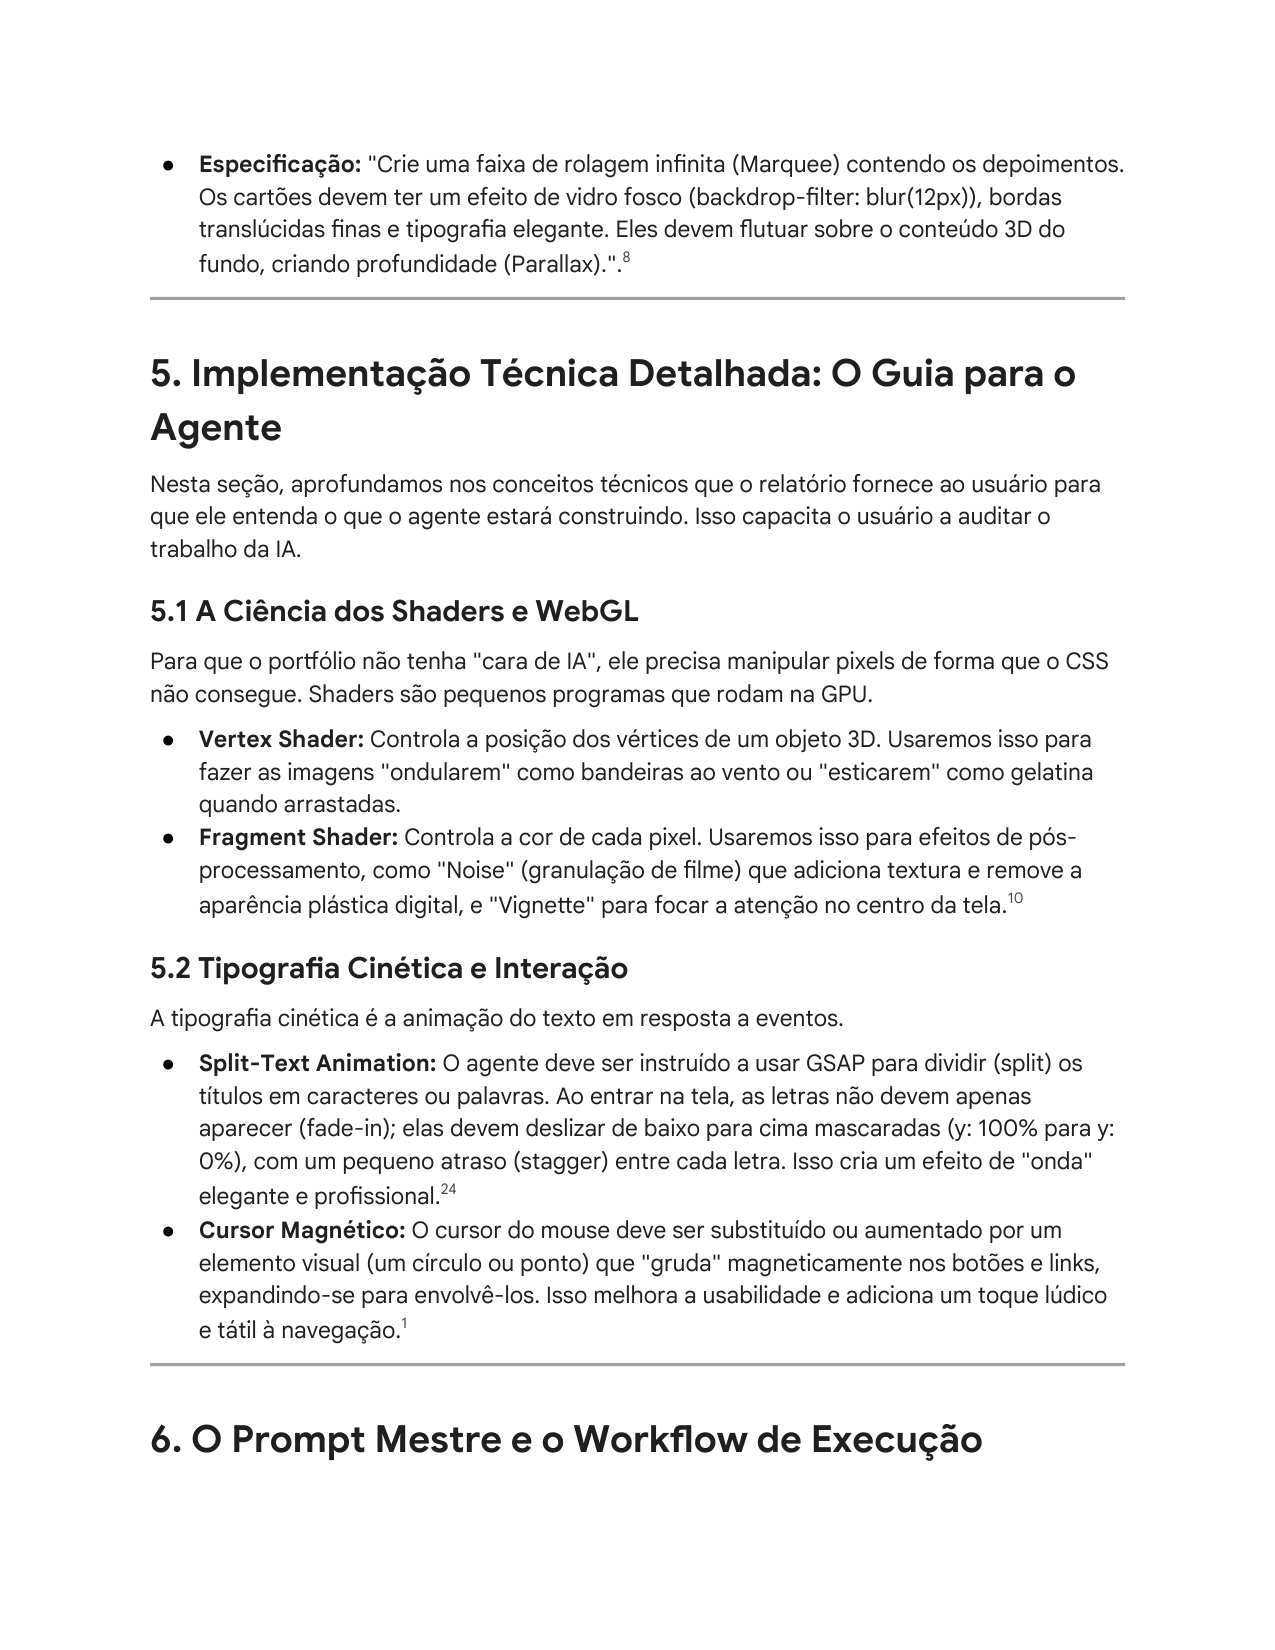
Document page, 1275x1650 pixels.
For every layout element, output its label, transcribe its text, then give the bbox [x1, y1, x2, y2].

text Nesta seção, aprofundamos nos conceitos técnicos que o relatório fornece ao usuário para que ele entenda o que o agente estará construindo. Isso capacita o usuário a auditar o trabalho da IA. [150, 470, 1125, 564]
list Cursor Magnético: O cursor do mouse deve ser substituído ou aumentado por um elemento visual (um círculo ou ponto) que "gruda" magneticamente nos botões e links, expandindo-se para envolvê-los. Isso melhora a usabilidade e adiciona um toque lúdico e tátil à navegação.1 [161, 1216, 1125, 1346]
list Fragment Shader: Controla a cor de cada pixel. Usaremos isso para efeitos de pós-processamento, como "Noise" (granulação de filme) que adiciona textura e remove a aparência plástica digital, e "Vignette" para focar a atenção no centro da tela.10 [161, 823, 1125, 920]
text Para que o portfólio não tenha "cara de IA", ele precisa manipular pixels de forma que o CSS não consegue. Shaders são pequenos programas que rodam na GPU. [150, 647, 1125, 709]
list Especificação: "Crie uma faixa de rolagem infinita (Marquee) contendo os depoimentos. Os cartões devem ter um efeito de vidro fosco (backdrop-filter: blur(12px)), bordas translúcidas finas e tipografia elegante. Eles devem flutuar sobre o conteúdo 3D do fundo, criando profundidade (Parallax).".8 [161, 150, 1125, 280]
subtitle 6. O Prompt Mestre e o Workflow de Execução [150, 1367, 1125, 1463]
list Split-Text Animation: O agente deve ser instruído a usar GSAP para dividir (split) os títulos em caracteres ou palavras. Ao entrar na tela, as letras não devem apenas aparecer (fade-in); elas devem deslizar de baixo para cima mascaradas (y: 100% para y: 0%), com um pequeno atraso (stagger) entre cada letra. Isso cria um efeito de "onda" elegante e profissional.24 [161, 1049, 1125, 1212]
subtitle 5.1 A Ciência dos Shaders e WebGL [150, 593, 1125, 629]
subtitle 5.2 Tipografia Cinética e Interação [150, 950, 1125, 986]
list Vertex Shader: Controla a posição dos vértices de um objeto 3D. Usaremos isso para fazer as imagens "ondularem" como bandeiras ao vento ou "esticarem" como gelatina quando arrastadas. [161, 725, 1125, 819]
text A tipografia cinética é a animação do texto em resposta a eventos. [150, 1004, 1125, 1033]
subtitle 5. Implementação Técnica Detalhada: O Guia para o Agente [150, 300, 1125, 451]
